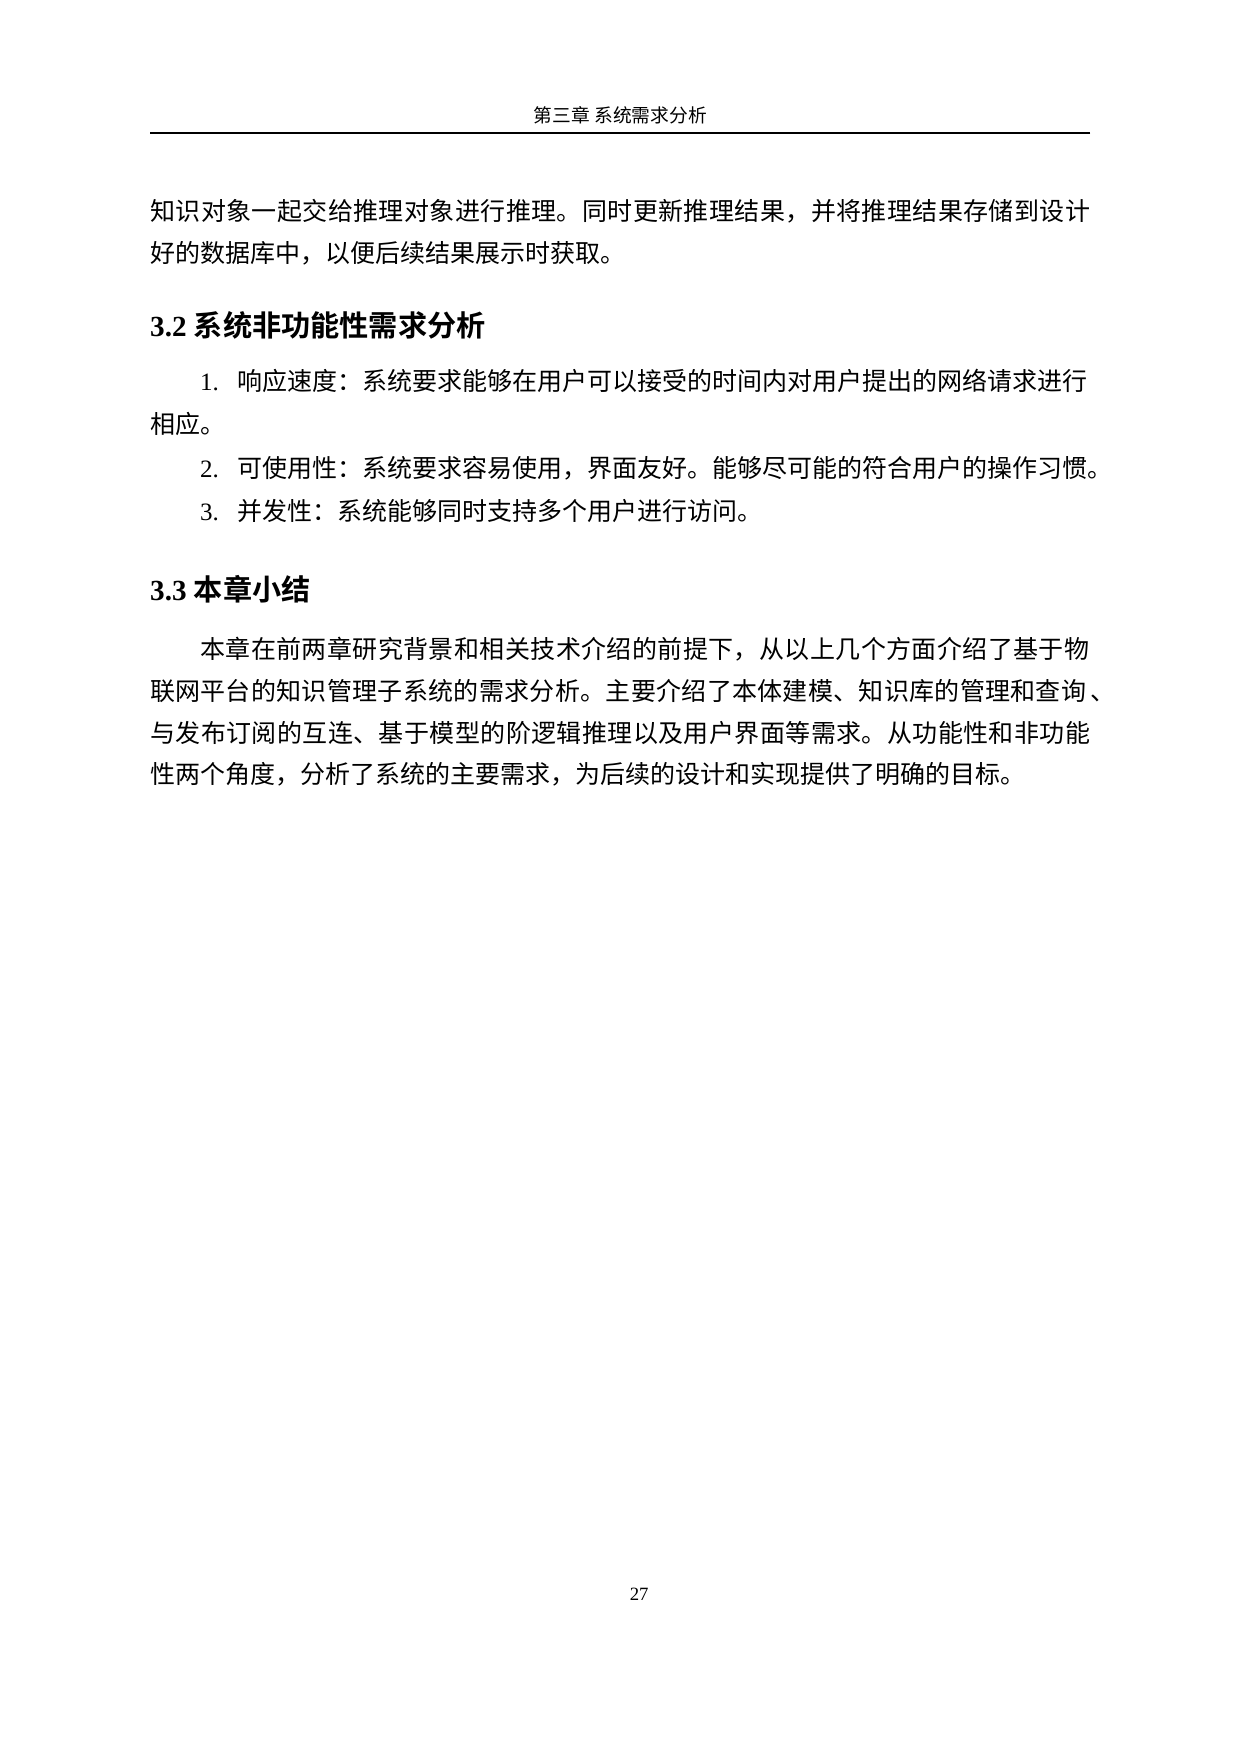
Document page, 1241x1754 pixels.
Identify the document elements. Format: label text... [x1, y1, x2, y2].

subtitle 3.3 本章小结 [150, 567, 1090, 609]
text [150, 187, 1090, 271]
text 3. 并发性：系统能够同时支持多个用户进行访问。 [150, 492, 1090, 528]
text 1. 响应速度：系统要求能够在用户可以接受的时间内对用户提出的网络请求进行相应。 [150, 361, 1090, 441]
text 本章在前两章研究背景和相关技术介绍的前提下，从以上几个方面介绍了基于物联网平台的知识管理子系统的需求分析。主要介绍了本体建模、知识库的管理和查询、与发布订阅的互连、基于模型的阶逻辑推理以及用户界面等需求。从功能性和非功能性两个角度，分析了系统的主要需求，为后续的设计和实现提供了明确的目标。 [150, 625, 1090, 792]
subtitle 3.2 系统非功能性需求分析 [150, 303, 1090, 345]
text 2. 可使用性：系统要求容易使用，界面友好。能够尽可能的符合用户的操作习惯。 [150, 448, 1090, 484]
